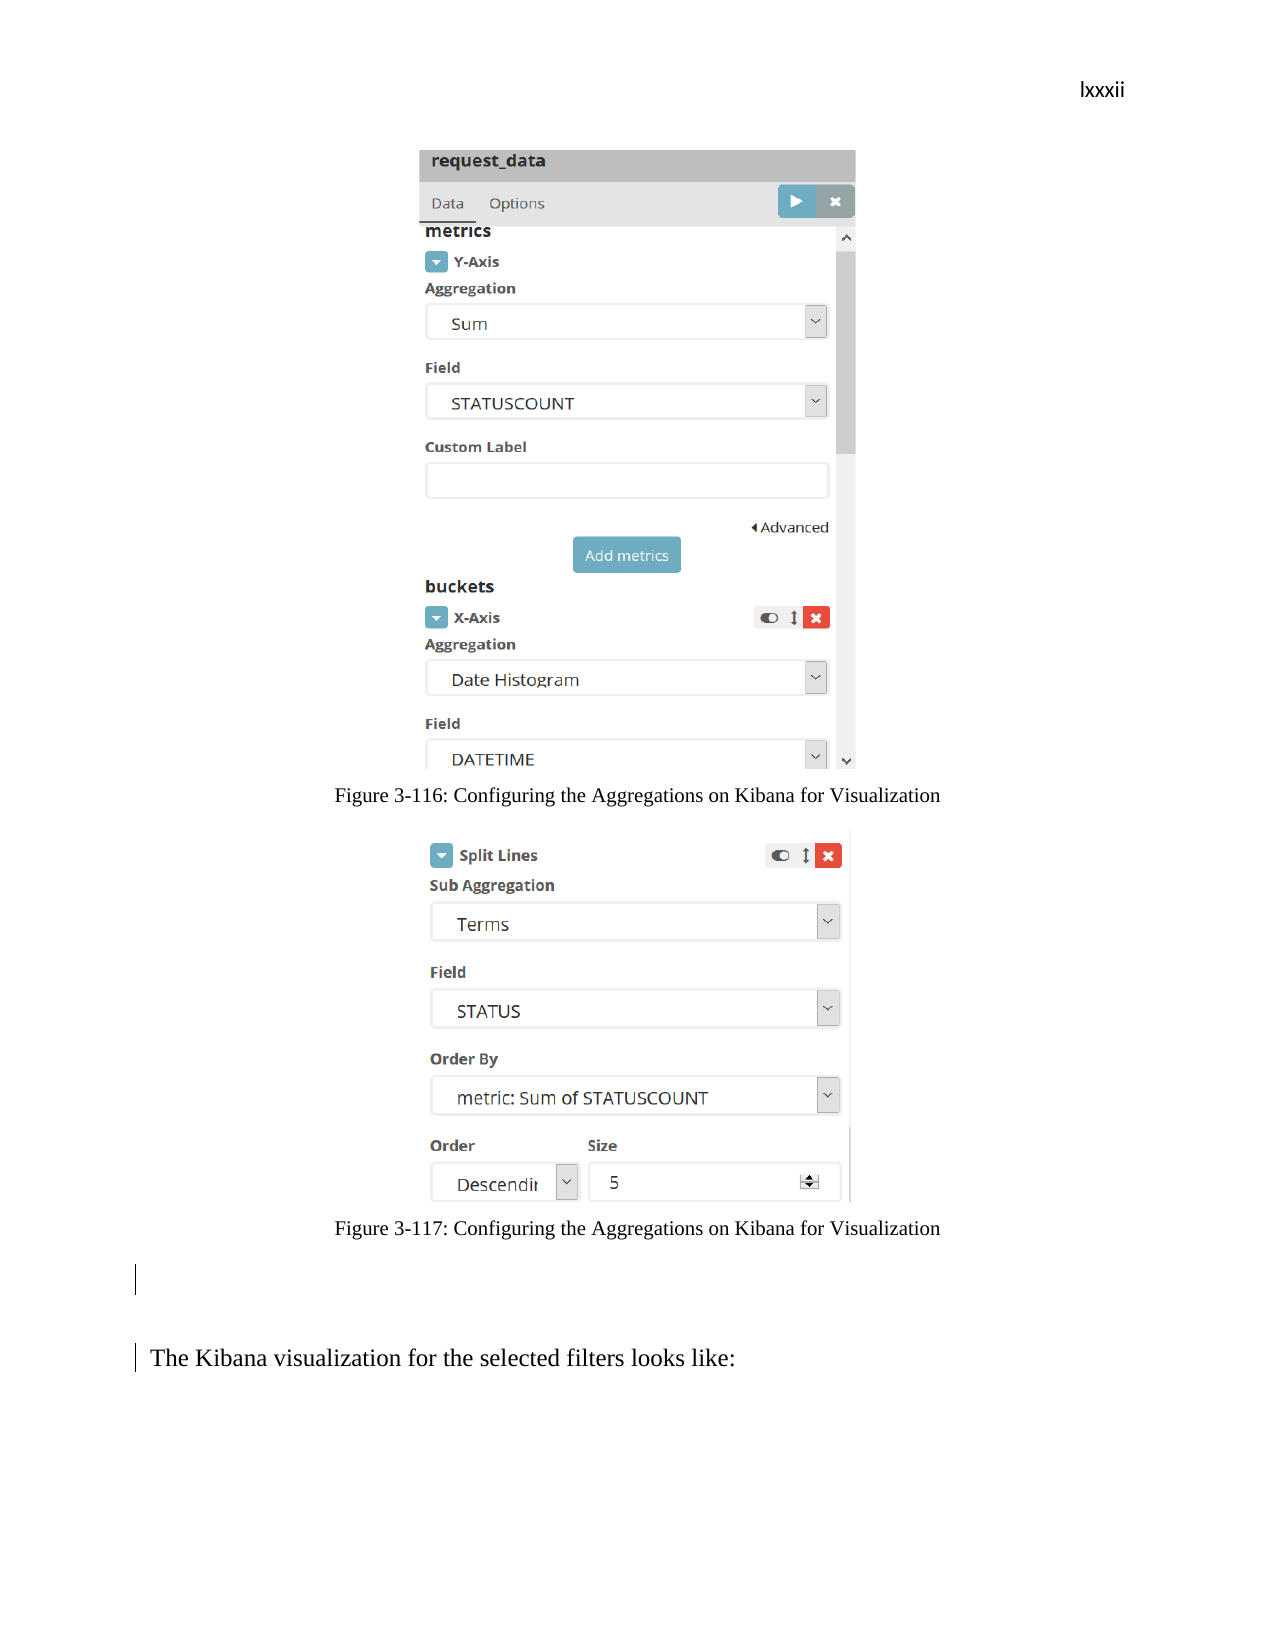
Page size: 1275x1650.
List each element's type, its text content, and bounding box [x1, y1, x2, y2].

picture [419, 150, 856, 769]
text The Kibana visualization for the selected filters looks like: [150, 1343, 1125, 1372]
picture [424, 830, 851, 1202]
